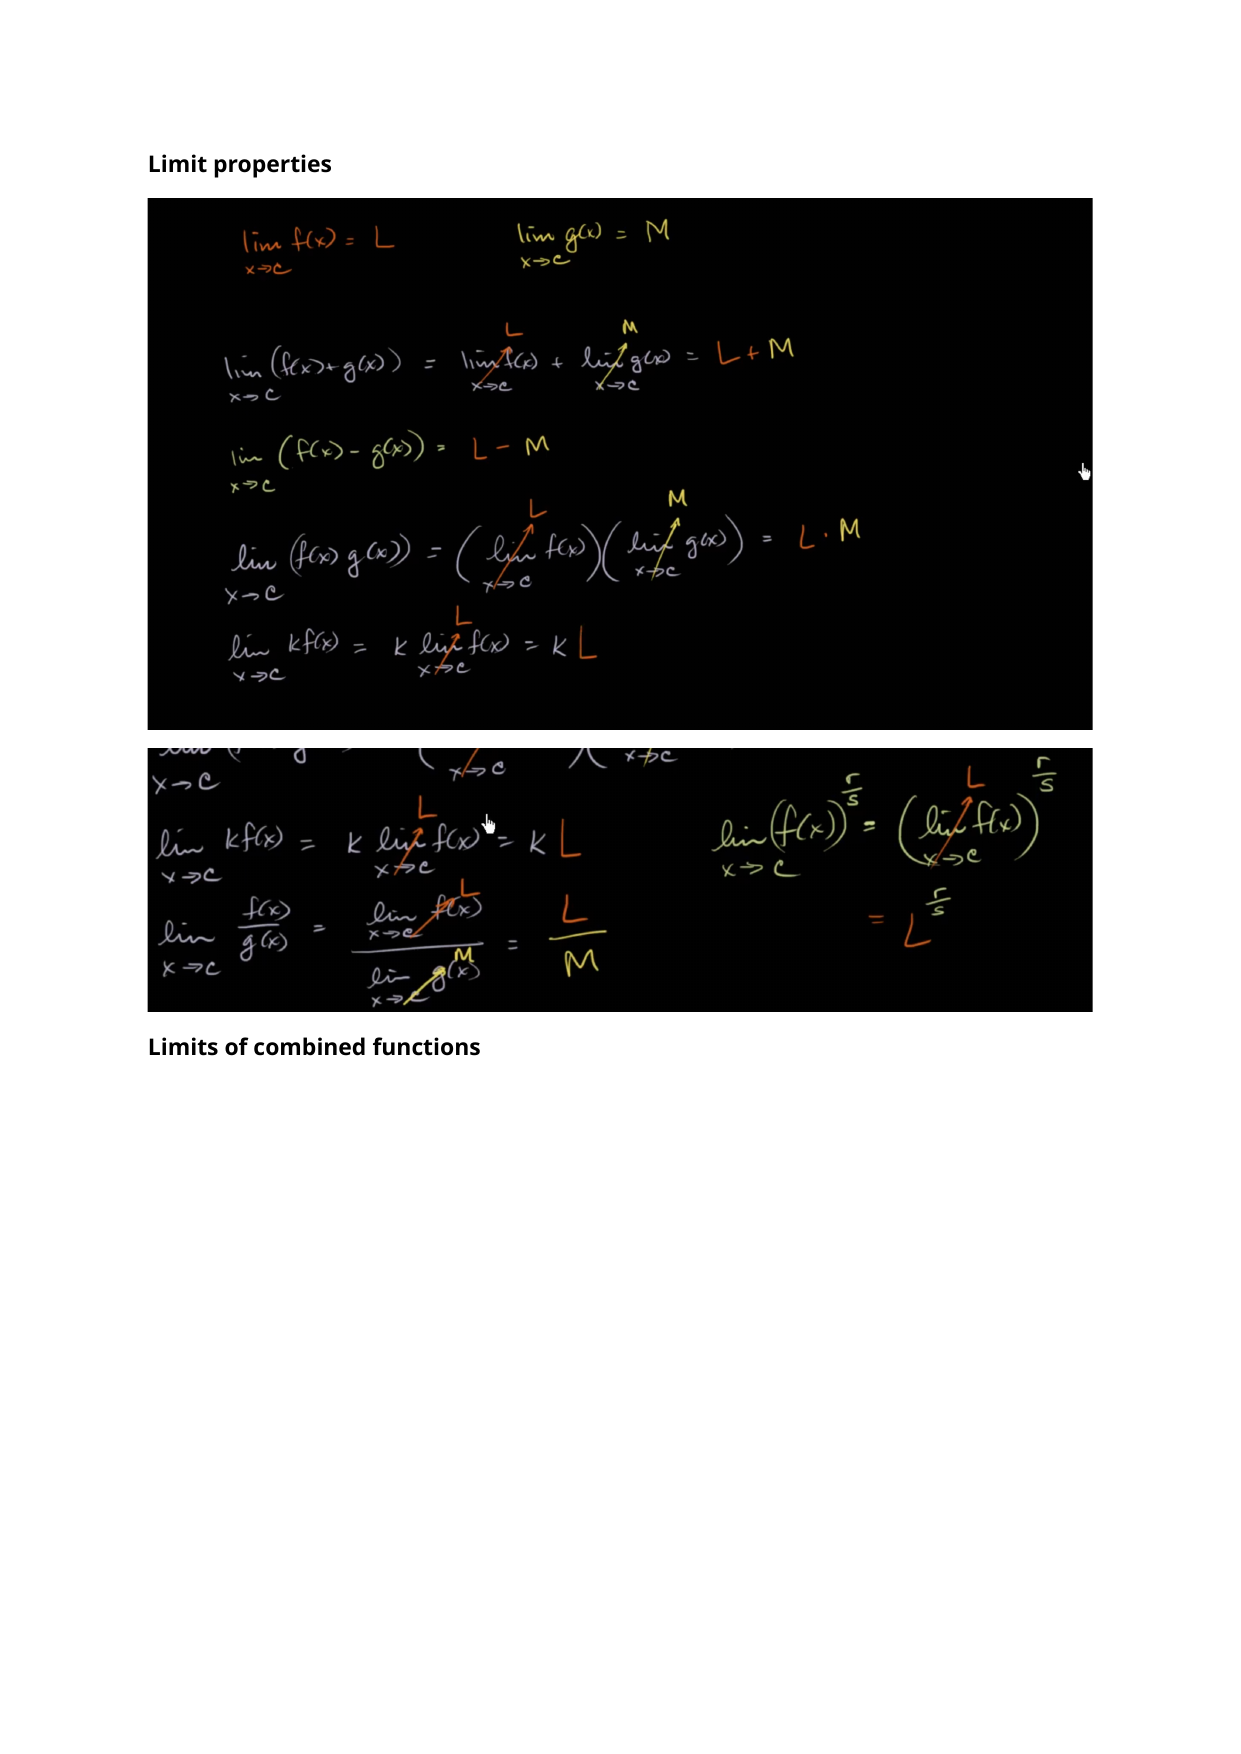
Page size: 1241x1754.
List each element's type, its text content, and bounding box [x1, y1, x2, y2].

picture [147, 198, 1093, 730]
text Limits of combined functions [148, 1031, 1093, 1062]
picture [147, 748, 1093, 1012]
text Limit properties [148, 148, 1093, 179]
